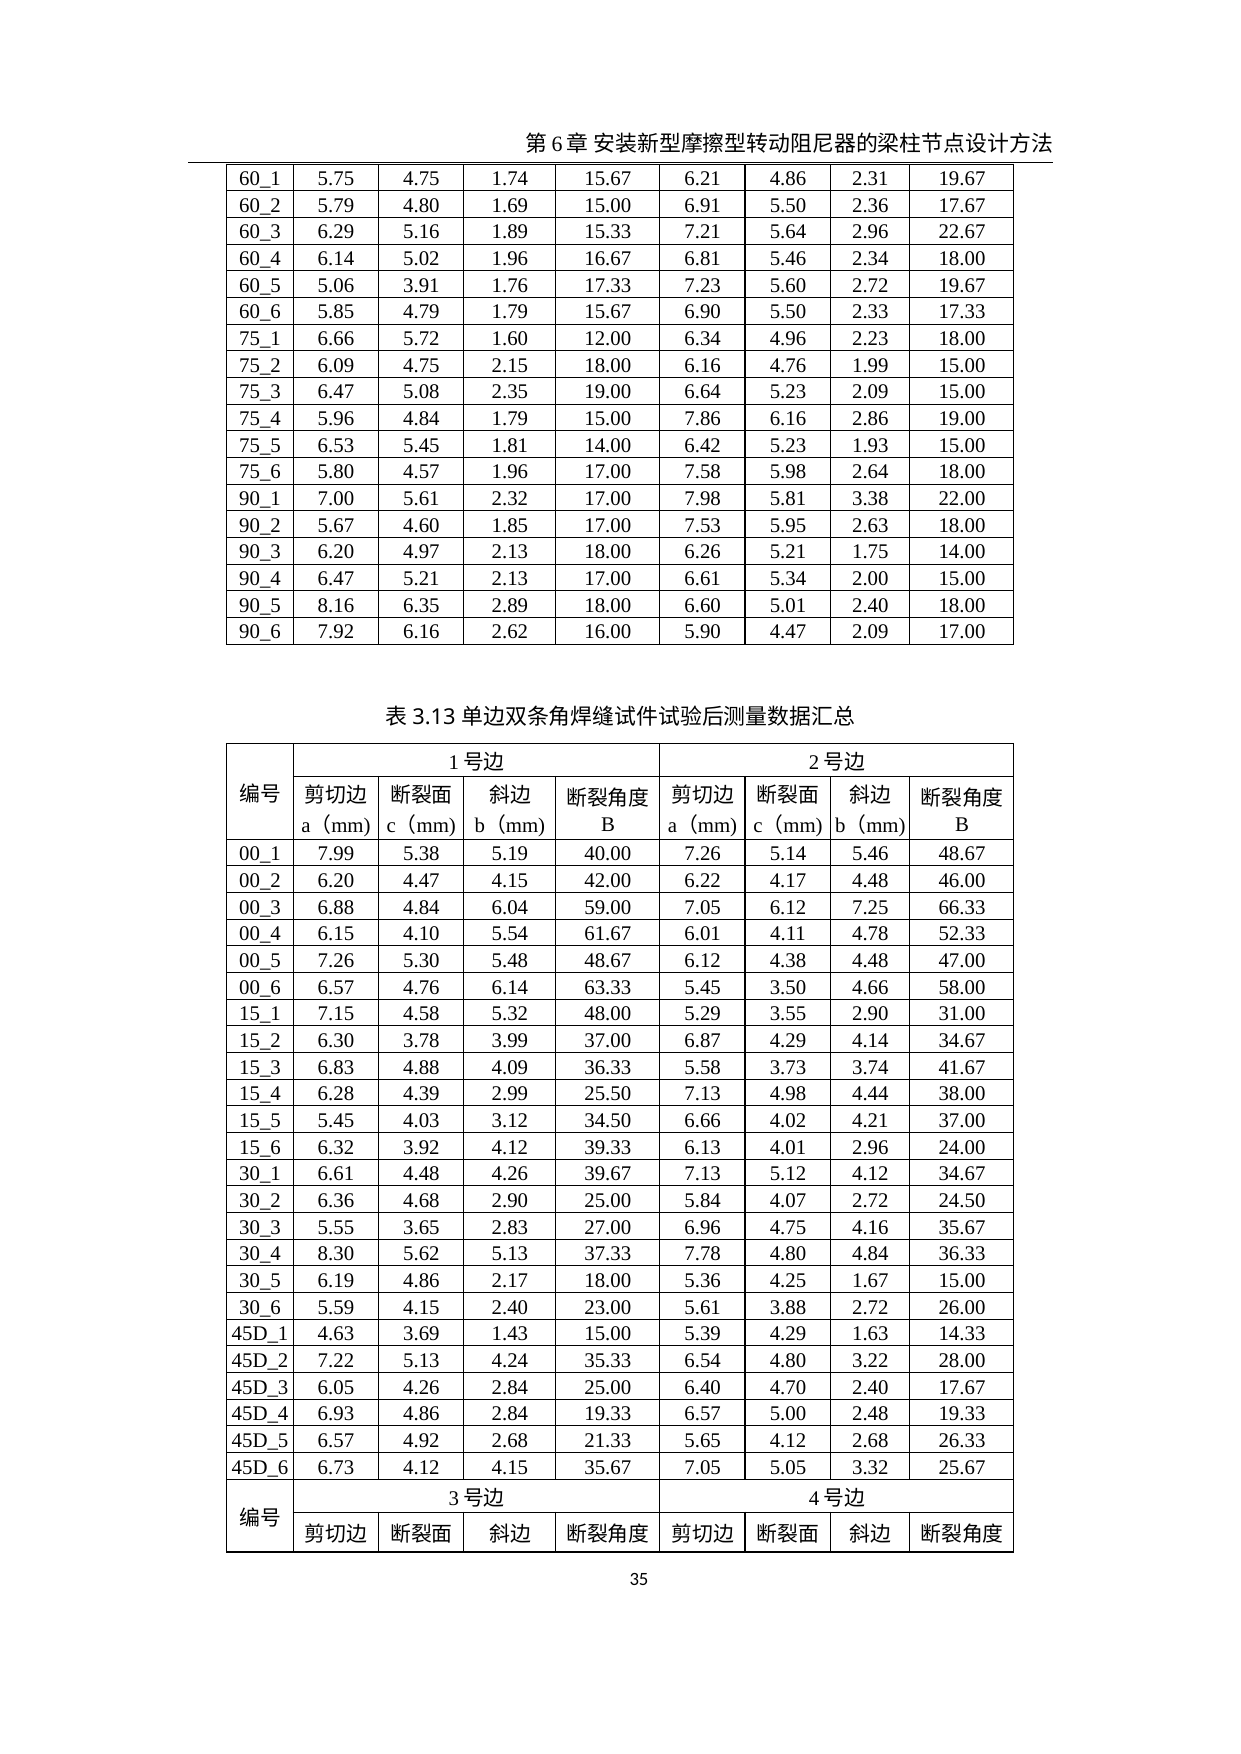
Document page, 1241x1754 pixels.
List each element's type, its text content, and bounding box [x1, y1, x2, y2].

table_cell 26.33 [910, 1426, 1013, 1452]
table_cell 6.04 [464, 893, 555, 919]
table_cell 4.60 [379, 511, 463, 537]
table_cell 5.13 [379, 1346, 463, 1372]
table_cell 2.32 [464, 485, 555, 510]
table_cell 00_6 [227, 973, 293, 999]
table_cell 2.17 [464, 1266, 555, 1292]
table_cell 4.15 [464, 866, 555, 892]
table_cell 6.53 [294, 431, 378, 457]
table_cell 5.36 [660, 1266, 744, 1292]
table_cell 5.67 [294, 511, 378, 537]
table_cell 5.95 [746, 511, 830, 537]
table_cell 4.80 [379, 191, 463, 217]
table_cell 5.46 [831, 840, 909, 865]
table_cell 15.33 [556, 218, 659, 243]
table_cell 15_2 [227, 1026, 293, 1052]
table_cell 34.67 [910, 1160, 1013, 1185]
table_cell 3.38 [831, 485, 909, 510]
table_cell 4.76 [746, 351, 830, 377]
table_cell 4.70 [746, 1373, 830, 1399]
table_cell 14.33 [910, 1320, 1013, 1345]
table_cell 30_6 [227, 1293, 293, 1319]
table_cell 5.16 [379, 218, 463, 243]
table_cell 6.57 [294, 1426, 378, 1452]
table_cell 6.57 [660, 1400, 744, 1425]
table_cell 35.67 [556, 1453, 659, 1479]
table_cell 00_2 [227, 866, 293, 892]
table_cell 4.29 [746, 1026, 830, 1052]
table_cell 5.21 [746, 538, 830, 563]
table_cell 7.92 [294, 618, 378, 643]
table_cell 17.00 [556, 485, 659, 510]
table_cell 18.00 [910, 245, 1013, 270]
table_cell 16.67 [556, 245, 659, 270]
table_cell 00_5 [227, 946, 293, 972]
table_cell 6.36 [294, 1186, 378, 1212]
table_cell 4号边 [660, 1480, 1013, 1512]
table_cell 4.75 [746, 1213, 830, 1239]
table_cell 6.34 [660, 325, 744, 350]
table_cell 3.78 [379, 1026, 463, 1052]
table_cell 6.60 [660, 591, 744, 617]
table_cell 8.16 [294, 591, 378, 617]
table_cell 30_5 [227, 1266, 293, 1292]
table_cell 7.13 [660, 1080, 744, 1105]
table_cell 45D_4 [227, 1400, 293, 1425]
table_cell 2.86 [831, 405, 909, 430]
table_cell 60_1 [227, 165, 293, 190]
table_cell 5.65 [660, 1426, 744, 1452]
table_cell 4.78 [831, 920, 909, 945]
table_cell 2.96 [831, 218, 909, 243]
table_cell 4.79 [379, 298, 463, 323]
table_cell 25.00 [556, 1373, 659, 1399]
table_cell 4.16 [831, 1213, 909, 1239]
table_cell 6.16 [746, 405, 830, 430]
table_cell 2.09 [831, 618, 909, 643]
table_cell 4.86 [379, 1400, 463, 1425]
table_cell 6.88 [294, 893, 378, 919]
table_cell 6.21 [660, 165, 744, 190]
table_cell 7.23 [660, 271, 744, 297]
table_cell 4.48 [831, 946, 909, 972]
table_cell 5.85 [294, 298, 378, 323]
table_cell 47.00 [910, 946, 1013, 972]
table_cell 斜边b（mm) [831, 777, 909, 839]
table_cell 7.26 [294, 946, 378, 972]
table_cell 4.11 [746, 920, 830, 945]
table_cell 75_3 [227, 378, 293, 403]
table_cell 6.22 [660, 866, 744, 892]
table_cell 19.67 [910, 271, 1013, 297]
table_cell 6.16 [660, 351, 744, 377]
table_cell 6.32 [294, 1133, 378, 1159]
table_cell 45D_6 [227, 1453, 293, 1479]
table_cell 7.99 [294, 840, 378, 865]
table_cell 5.84 [660, 1186, 744, 1212]
table_cell 3.22 [831, 1346, 909, 1372]
table_cell 21.33 [556, 1426, 659, 1452]
table_cell 4.21 [831, 1106, 909, 1132]
table_cell 5.59 [294, 1293, 378, 1319]
table_cell 46.00 [910, 866, 1013, 892]
table_cell 断裂角度B [910, 1513, 1013, 1551]
table_cell 5.45 [294, 1106, 378, 1132]
table_cell 2.00 [831, 565, 909, 590]
table_cell 5.50 [746, 298, 830, 323]
table_cell 5.29 [660, 1000, 744, 1025]
table_cell 12.00 [556, 325, 659, 350]
table_cell 34.50 [556, 1106, 659, 1132]
table_cell 5.96 [294, 405, 378, 430]
table_cell 6.20 [294, 866, 378, 892]
table_cell 3.99 [464, 1026, 555, 1052]
table_cell 2.63 [831, 511, 909, 537]
table_cell 15_6 [227, 1133, 293, 1159]
table_cell 4.38 [746, 946, 830, 972]
table_cell 4.98 [746, 1080, 830, 1105]
table_cell 6.26 [660, 538, 744, 563]
table_cell 90_2 [227, 511, 293, 537]
table_cell 7.26 [660, 840, 744, 865]
table_cell 2.09 [831, 378, 909, 403]
table_cell 2.31 [831, 165, 909, 190]
table_cell 48.67 [910, 840, 1013, 865]
table_cell 3.32 [831, 1453, 909, 1479]
table_cell 63.33 [556, 973, 659, 999]
table_cell 4.15 [379, 1293, 463, 1319]
table_cell 6.12 [746, 893, 830, 919]
table_cell 2.64 [831, 458, 909, 483]
table_cell 5.02 [379, 245, 463, 270]
table_cell 75_5 [227, 431, 293, 457]
table_cell 5.23 [746, 378, 830, 403]
table_cell 14.00 [556, 431, 659, 457]
table_cell 18.00 [910, 325, 1013, 350]
table_cell 17.00 [910, 618, 1013, 643]
table_cell 7.13 [660, 1160, 744, 1185]
table_cell 4.12 [464, 1133, 555, 1159]
table_cell 断裂面c（mm) [746, 777, 830, 839]
table_header 2号边 [660, 744, 1013, 776]
table_cell 66.33 [910, 893, 1013, 919]
table_cell 5.45 [660, 973, 744, 999]
table_cell 15.67 [556, 298, 659, 323]
table_cell 4.86 [379, 1266, 463, 1292]
table_cell 4.17 [746, 866, 830, 892]
table_cell 4.12 [746, 1426, 830, 1452]
table_cell 17.00 [556, 565, 659, 590]
table_cell 6.61 [660, 565, 744, 590]
table_cell 18.00 [556, 591, 659, 617]
table_cell 4.14 [831, 1026, 909, 1052]
table_cell 1.79 [464, 298, 555, 323]
table_cell 断裂面c（mm) [379, 777, 463, 839]
table_cell 2.13 [464, 538, 555, 563]
table_cell 6.30 [294, 1026, 378, 1052]
table_cell 1.99 [831, 351, 909, 377]
table_cell 17.00 [556, 511, 659, 537]
table_cell 6.16 [379, 618, 463, 643]
table_cell 30_4 [227, 1240, 293, 1265]
table_cell 5.54 [464, 920, 555, 945]
table_cell 4.12 [379, 1453, 463, 1479]
table_cell 15_1 [227, 1000, 293, 1025]
table_cell 15_4 [227, 1080, 293, 1105]
table_cell 2.99 [464, 1080, 555, 1105]
table_cell 5.80 [294, 458, 378, 483]
table_cell 15.00 [910, 1266, 1013, 1292]
table_cell 2.68 [831, 1426, 909, 1452]
table_cell 7.00 [294, 485, 378, 510]
table_cell 7.98 [660, 485, 744, 510]
table_cell 4.15 [464, 1453, 555, 1479]
table_cell 剪切边a（mm) [660, 1513, 744, 1551]
table_cell 35.33 [556, 1346, 659, 1372]
table_cell 剪切边a（mm) [294, 777, 378, 839]
table_cell 6.87 [660, 1026, 744, 1052]
table_cell 17.33 [556, 271, 659, 297]
table_cell 2.40 [464, 1293, 555, 1319]
table_cell 2.68 [464, 1426, 555, 1452]
table_cell 60_6 [227, 298, 293, 323]
table_cell 61.67 [556, 920, 659, 945]
table_cell 25.50 [556, 1080, 659, 1105]
table_cell 4.58 [379, 1000, 463, 1025]
table_cell 25.00 [556, 1186, 659, 1212]
table_cell 3.74 [831, 1053, 909, 1079]
table_cell 4.26 [379, 1373, 463, 1399]
table_cell 16.00 [556, 618, 659, 643]
table_cell 1.96 [464, 245, 555, 270]
table_cell 6.14 [294, 245, 378, 270]
table_cell 7.58 [660, 458, 744, 483]
table_cell 2.90 [464, 1186, 555, 1212]
table_cell 1.63 [831, 1320, 909, 1345]
table_cell 1.43 [464, 1320, 555, 1345]
table_cell 5.48 [464, 946, 555, 972]
table_cell 5.13 [464, 1240, 555, 1265]
table_cell 7.78 [660, 1240, 744, 1265]
table_cell 剪切边a（mm) [660, 777, 744, 839]
table_cell 5.21 [379, 565, 463, 590]
table_cell 36.33 [556, 1053, 659, 1079]
table_cell 2.48 [831, 1400, 909, 1425]
table_cell 5.60 [746, 271, 830, 297]
table_cell 6.83 [294, 1053, 378, 1079]
table_cell 5.98 [746, 458, 830, 483]
table_cell 5.30 [379, 946, 463, 972]
table_cell 15.00 [910, 351, 1013, 377]
table_cell 15.00 [910, 431, 1013, 457]
table_cell 90_6 [227, 618, 293, 643]
table_cell 3.50 [746, 973, 830, 999]
table_cell 18.00 [910, 458, 1013, 483]
table_cell 5.32 [464, 1000, 555, 1025]
table_cell 18.00 [910, 591, 1013, 617]
table_cell 2.84 [464, 1373, 555, 1399]
table_cell 6.90 [660, 298, 744, 323]
table_cell 15.00 [556, 191, 659, 217]
table_cell 48.00 [556, 1000, 659, 1025]
table_cell 6.81 [660, 245, 744, 270]
table_cell 35.67 [910, 1213, 1013, 1239]
table_cell 1.69 [464, 191, 555, 217]
table_cell 1.79 [464, 405, 555, 430]
table_cell 2.96 [831, 1133, 909, 1159]
table_cell 41.67 [910, 1053, 1013, 1079]
table_cell 30_1 [227, 1160, 293, 1185]
table_cell 斜边b（mm) [831, 1513, 909, 1551]
table_cell 48.67 [556, 946, 659, 972]
table_cell 5.50 [746, 191, 830, 217]
table_cell 45D_1 [227, 1320, 293, 1345]
table_cell 4.47 [746, 618, 830, 643]
table_cell 3.55 [746, 1000, 830, 1025]
table_cell 6.73 [294, 1453, 378, 1479]
table_cell 7.05 [660, 1453, 744, 1479]
table_cell 剪切边a（mm) [294, 1513, 378, 1551]
table_cell 3.69 [379, 1320, 463, 1345]
table_cell 37.00 [556, 1026, 659, 1052]
table_cell 6.01 [660, 920, 744, 945]
table_cell 6.47 [294, 378, 378, 403]
table_cell 52.33 [910, 920, 1013, 945]
table_cell 6.19 [294, 1266, 378, 1292]
table_cell 5.55 [294, 1213, 378, 1239]
table_cell 1.81 [464, 431, 555, 457]
table_cell 斜边b（mm) [464, 777, 555, 839]
table_cell 5.05 [746, 1453, 830, 1479]
table_cell 断裂角度B [556, 777, 659, 839]
table_cell 6.05 [294, 1373, 378, 1399]
table_cell 2.33 [831, 298, 909, 323]
table_cell 19.67 [910, 165, 1013, 190]
table_cell 30_3 [227, 1213, 293, 1239]
table_cell 5.45 [379, 431, 463, 457]
table_cell 2.62 [464, 618, 555, 643]
table_cell 1.74 [464, 165, 555, 190]
table_cell 2.35 [464, 378, 555, 403]
table_cell 4.80 [746, 1346, 830, 1372]
table_cell 5.38 [379, 840, 463, 865]
table_cell 6.57 [294, 973, 378, 999]
table_cell 60_2 [227, 191, 293, 217]
table_cell 5.23 [746, 431, 830, 457]
table_cell 5.58 [660, 1053, 744, 1079]
table_cell 4.97 [379, 538, 463, 563]
table_cell 断裂角度B [556, 1513, 659, 1551]
table_cell 42.00 [556, 866, 659, 892]
table_cell 4.86 [746, 165, 830, 190]
table_cell 6.64 [660, 378, 744, 403]
table_cell 25.67 [910, 1453, 1013, 1479]
table_cell 45D_5 [227, 1426, 293, 1452]
table_cell 18.00 [556, 1266, 659, 1292]
table_cell 75_1 [227, 325, 293, 350]
table_cell 7.15 [294, 1000, 378, 1025]
table_cell 6.47 [294, 565, 378, 590]
table_cell 15_3 [227, 1053, 293, 1079]
table_cell 18.00 [556, 351, 659, 377]
table_cell 4.25 [746, 1266, 830, 1292]
table_cell 2.72 [831, 271, 909, 297]
table_cell 6.42 [660, 431, 744, 457]
table_cell 4.75 [379, 351, 463, 377]
table_cell 23.00 [556, 1293, 659, 1319]
table_cell 5.61 [660, 1293, 744, 1319]
table_cell 4.12 [831, 1160, 909, 1185]
table_cell 2.89 [464, 591, 555, 617]
table_cell 15.00 [910, 565, 1013, 590]
table_cell 30_2 [227, 1186, 293, 1212]
table_cell 6.35 [379, 591, 463, 617]
table_cell 4.03 [379, 1106, 463, 1132]
table_cell 60_3 [227, 218, 293, 243]
table_cell 6.20 [294, 538, 378, 563]
table_cell 1.75 [831, 538, 909, 563]
table_cell 5.34 [746, 565, 830, 590]
table_cell 2.40 [831, 591, 909, 617]
table_cell 6.29 [294, 218, 378, 243]
table_cell 4.07 [746, 1186, 830, 1212]
table_cell 6.40 [660, 1373, 744, 1399]
table_cell 1.76 [464, 271, 555, 297]
table_cell 17.67 [910, 1373, 1013, 1399]
table_cell 5.12 [746, 1160, 830, 1185]
table_cell 17.67 [910, 191, 1013, 217]
table_cell 5.14 [746, 840, 830, 865]
table_cell 4.92 [379, 1426, 463, 1452]
table_cell 15.00 [556, 405, 659, 430]
table_cell 38.00 [910, 1080, 1013, 1105]
table_cell 6.15 [294, 920, 378, 945]
table_cell 5.01 [746, 591, 830, 617]
table_cell 15_5 [227, 1106, 293, 1132]
table_cell 断裂面c（mm) [746, 1513, 830, 1551]
table_cell 1.89 [464, 218, 555, 243]
table_cell 4.39 [379, 1080, 463, 1105]
table_cell 5.72 [379, 325, 463, 350]
table_cell 31.00 [910, 1000, 1013, 1025]
table_cell 4.75 [379, 165, 463, 190]
table_cell 6.66 [294, 325, 378, 350]
table_cell 3.73 [746, 1053, 830, 1079]
table_cell 4.63 [294, 1320, 378, 1345]
table_cell 90_3 [227, 538, 293, 563]
table_cell 4.96 [746, 325, 830, 350]
table_cell 6.28 [294, 1080, 378, 1105]
table_cell 3.92 [379, 1133, 463, 1159]
table_cell 90_1 [227, 485, 293, 510]
table_cell 1.96 [464, 458, 555, 483]
table_header 编号 [227, 744, 293, 839]
table_cell 19.00 [556, 378, 659, 403]
table_cell 4.44 [831, 1080, 909, 1105]
table_cell 3.88 [746, 1293, 830, 1319]
table_cell 4.48 [379, 1160, 463, 1185]
table_cell 2.23 [831, 325, 909, 350]
table_cell 2.72 [831, 1293, 909, 1319]
table_cell 24.00 [910, 1133, 1013, 1159]
table_cell 7.25 [831, 893, 909, 919]
table_cell 45D_3 [227, 1373, 293, 1399]
table_cell 60_4 [227, 245, 293, 270]
table_cell 00_3 [227, 893, 293, 919]
table_cell 24.50 [910, 1186, 1013, 1212]
table_cell 6.93 [294, 1400, 378, 1425]
table_cell 5.08 [379, 378, 463, 403]
table_cell 5.64 [746, 218, 830, 243]
table_cell 4.84 [379, 893, 463, 919]
table_cell 断裂角度B [910, 777, 1013, 839]
table_cell 5.00 [746, 1400, 830, 1425]
table_cell 18.00 [556, 538, 659, 563]
table_cell 6.66 [660, 1106, 744, 1132]
table_cell 58.00 [910, 973, 1013, 999]
table_cell 6.91 [660, 191, 744, 217]
table_cell 6.54 [660, 1346, 744, 1372]
table_cell 22.67 [910, 218, 1013, 243]
table_cell 45D_2 [227, 1346, 293, 1372]
table_cell 3号边 [294, 1480, 659, 1512]
table_cell 2.13 [464, 565, 555, 590]
table_cell 5.81 [746, 485, 830, 510]
table_cell 5.62 [379, 1240, 463, 1265]
table_cell 15.00 [910, 378, 1013, 403]
table_cell 5.61 [379, 485, 463, 510]
table_cell 5.06 [294, 271, 378, 297]
table_cell 75_4 [227, 405, 293, 430]
table_cell 22.00 [910, 485, 1013, 510]
table_cell 60_5 [227, 271, 293, 297]
table_cell 2.83 [464, 1213, 555, 1239]
table_cell 75_6 [227, 458, 293, 483]
table_cell 4.84 [831, 1240, 909, 1265]
table_cell 4.84 [379, 405, 463, 430]
table_cell 4.26 [464, 1160, 555, 1185]
table_cell 5.19 [464, 840, 555, 865]
table_cell 40.00 [556, 840, 659, 865]
table_cell 6.14 [464, 973, 555, 999]
table_cell 4.24 [464, 1346, 555, 1372]
table_cell 4.02 [746, 1106, 830, 1132]
table_cell 4.80 [746, 1240, 830, 1265]
table_cell 4.48 [831, 866, 909, 892]
table_cell 4.01 [746, 1133, 830, 1159]
table_cell 14.00 [910, 538, 1013, 563]
table_cell 75_2 [227, 351, 293, 377]
table_cell 00_1 [227, 840, 293, 865]
table_cell 19.33 [556, 1400, 659, 1425]
table_cell 5.79 [294, 191, 378, 217]
table_cell 7.86 [660, 405, 744, 430]
table_cell 4.88 [379, 1053, 463, 1079]
table_cell 17.00 [556, 458, 659, 483]
table_cell 39.33 [556, 1133, 659, 1159]
table_cell 2.90 [831, 1000, 909, 1025]
table_cell 8.30 [294, 1240, 378, 1265]
table_cell 6.09 [294, 351, 378, 377]
table_cell 17.33 [910, 298, 1013, 323]
table_cell 7.05 [660, 893, 744, 919]
table_header 1号边 [294, 744, 659, 776]
table_cell 00_4 [227, 920, 293, 945]
table_cell 5.75 [294, 165, 378, 190]
table_cell 6.13 [660, 1133, 744, 1159]
table_cell 3.91 [379, 271, 463, 297]
table_cell 2.72 [831, 1186, 909, 1212]
table_cell 5.90 [660, 618, 744, 643]
table_cell 4.09 [464, 1053, 555, 1079]
table_cell 2.34 [831, 245, 909, 270]
table_cell 4.47 [379, 866, 463, 892]
table_cell 2.84 [464, 1400, 555, 1425]
table_cell 2.40 [831, 1373, 909, 1399]
table_cell 编号 [227, 1480, 293, 1551]
table_cell 28.00 [910, 1346, 1013, 1372]
table_cell 6.96 [660, 1213, 744, 1239]
table_cell 5.46 [746, 245, 830, 270]
table_cell 15.67 [556, 165, 659, 190]
table_cell 2.15 [464, 351, 555, 377]
table_cell 2.36 [831, 191, 909, 217]
table_cell 7.21 [660, 218, 744, 243]
table_cell 4.76 [379, 973, 463, 999]
table_cell 37.00 [910, 1106, 1013, 1132]
table_cell 27.00 [556, 1213, 659, 1239]
table_cell 18.00 [910, 511, 1013, 537]
table_cell 1.67 [831, 1266, 909, 1292]
table_cell 4.29 [746, 1320, 830, 1345]
table_cell 90_4 [227, 565, 293, 590]
table_cell 36.33 [910, 1240, 1013, 1265]
table_cell 断裂面c（mm) [379, 1513, 463, 1551]
table_cell 15.00 [556, 1320, 659, 1345]
table_cell 59.00 [556, 893, 659, 919]
table_cell 5.39 [660, 1320, 744, 1345]
table_cell 39.67 [556, 1160, 659, 1185]
table_cell 6.12 [660, 946, 744, 972]
table_cell 1.93 [831, 431, 909, 457]
table_cell 19.33 [910, 1400, 1013, 1425]
table_cell 3.65 [379, 1213, 463, 1239]
table_cell 90_5 [227, 591, 293, 617]
table_cell 斜边b（mm) [464, 1513, 555, 1551]
table_cell 19.00 [910, 405, 1013, 430]
table_cell 3.12 [464, 1106, 555, 1132]
table_cell 26.00 [910, 1293, 1013, 1319]
table_cell 34.67 [910, 1026, 1013, 1052]
table_cell 4.66 [831, 973, 909, 999]
table_cell 4.57 [379, 458, 463, 483]
table_cell 4.10 [379, 920, 463, 945]
table_cell 4.68 [379, 1186, 463, 1212]
table_cell 1.60 [464, 325, 555, 350]
table_cell 1.85 [464, 511, 555, 537]
table_cell 7.53 [660, 511, 744, 537]
table_cell 7.22 [294, 1346, 378, 1372]
table_cell 37.33 [556, 1240, 659, 1265]
table_cell 6.61 [294, 1160, 378, 1185]
